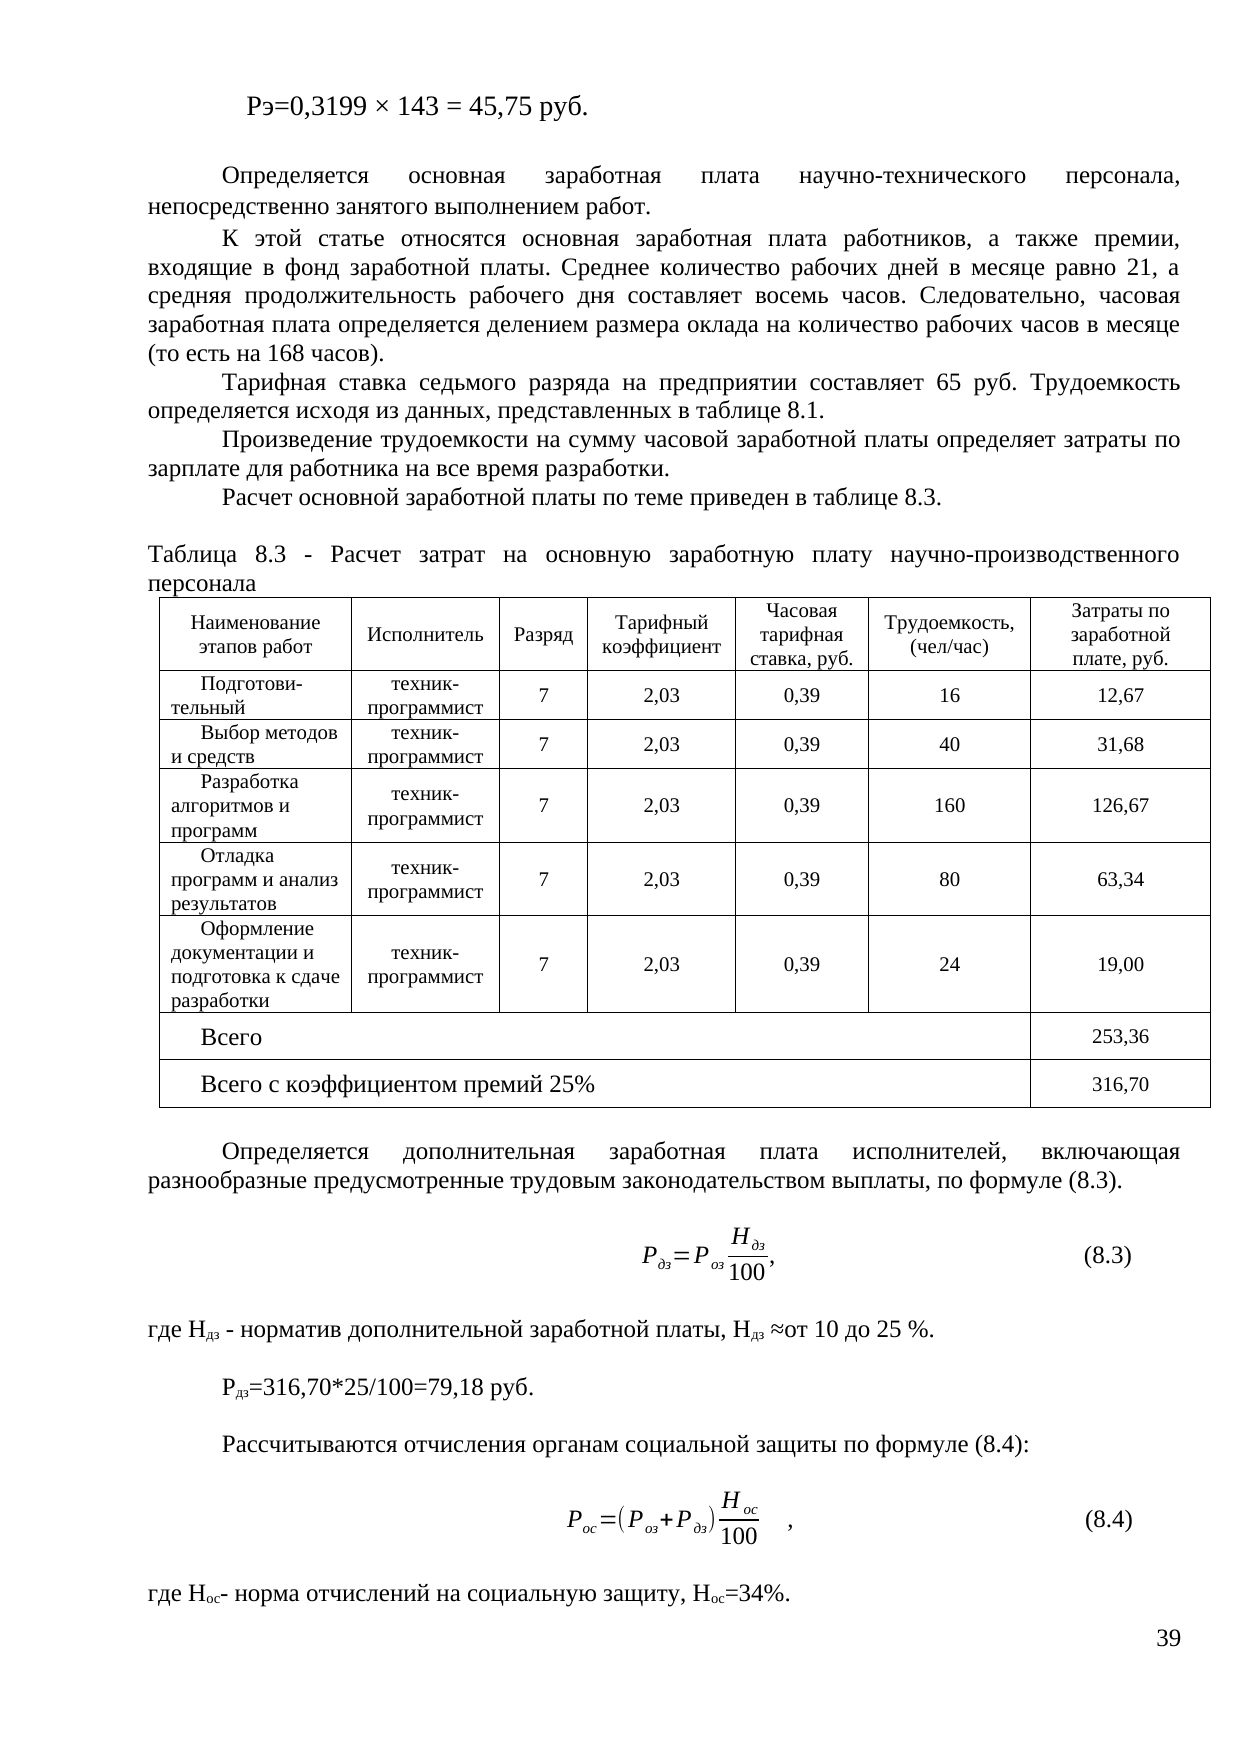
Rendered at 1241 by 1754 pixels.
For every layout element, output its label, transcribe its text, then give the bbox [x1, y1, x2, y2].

table_cell 160 [869, 769, 1030, 842]
table_cell 7 [500, 843, 587, 915]
text К этой статье относятся основная заработная плата работников, а также премии, входящие в фонд заработной платы. Среднее количество рабочих дней в месяце равно 21, а средняя продолжительность рабочего дня составляет восемь часов. Следовательно, часовая заработная плата определяется делением размера оклада на количество рабочих часов в месяце (то есть на 168 часов). [148, 223, 1181, 367]
table_cell Оформление документации и подготовка к сдаче разработки [160, 916, 351, 1012]
table_cell 2,03 [588, 769, 735, 842]
table_cell Подготови-тельный [160, 671, 351, 719]
table_cell техник- программист [352, 916, 499, 1012]
table_cell Выбор методов и средств [160, 720, 351, 768]
text Рдз=316,70*25/100=79,18 руб. [148, 1372, 1181, 1400]
text Рэ=0,3199 × 143 = 45,75 руб. [148, 89, 1181, 121]
table_cell 126,67 [1031, 769, 1210, 842]
text Расчет основной заработной платы по теме приведен в таблице 8.3. [148, 482, 1181, 511]
table_cell 0,39 [736, 843, 868, 915]
table_cell 40 [869, 720, 1030, 768]
table_cell 7 [500, 769, 587, 842]
text Определяется основная заработная плата научно-технического персонала, непосредственно занятого выполнением работ. [148, 160, 1181, 220]
table_cell 19,00 [1031, 916, 1210, 1012]
text Рассчитываются отчисления органам социальной защиты по формуле (8.4): [148, 1429, 1181, 1458]
table_cell 2,03 [588, 720, 735, 768]
table_cell 12,67 [1031, 671, 1210, 719]
text Таблица 8.3 - Расчет затрат на основную заработную плату научно-производственного персонала [148, 539, 1181, 597]
table_cell 24 [869, 916, 1030, 1012]
table_cell 31,68 [1031, 720, 1210, 768]
table_cell 2,03 [588, 843, 735, 915]
text где Нос- норма отчислений на социальную защиту, Нос=34%. [148, 1578, 1181, 1607]
text Тарифная ставка седьмого разряда на предприятии составляет 65 руб. Трудоемкость определяется исходя из данных, представленных в таблице 8.1. [148, 367, 1181, 424]
table_header Разряд [500, 598, 587, 670]
table_cell 7 [500, 916, 587, 1012]
text где Ндз - норматив дополнительной заработной платы, Ндз ≈от 10 до 25 %. [148, 1314, 1181, 1343]
table_cell 80 [869, 843, 1030, 915]
table_cell 0,39 [736, 720, 868, 768]
table_cell 7 [500, 720, 587, 768]
table_header Трудоемкость, (чел/час) [869, 598, 1030, 670]
table_cell Разработка алгоритмов и программ [160, 769, 351, 842]
table_cell 16 [869, 671, 1030, 719]
table_header Часовая тарифная ставка, руб. [736, 598, 868, 670]
table_cell Всего с коэффициентом премий 25% [160, 1060, 1030, 1107]
table_header Затраты по заработной плате, руб. [1031, 598, 1210, 670]
table_cell 0,39 [736, 916, 868, 1012]
table_cell техник- программист [352, 769, 499, 842]
text Произведение трудоемкости на сумму часовой заработной платы определяет затраты по зарплате для работника на все время разработки. [148, 424, 1181, 482]
table_cell 7 [500, 671, 587, 719]
table_cell 0,39 [736, 671, 868, 719]
table_cell техник- программист [352, 843, 499, 915]
table_cell Отладка программ и анализ результатов [160, 843, 351, 915]
table_cell 316,70 [1031, 1060, 1210, 1107]
text Определяется дополнительная заработная плата исполнителей, включающая разнообразные предусмотренные трудовым законодательством выплаты, по формуле (8.3). [148, 1136, 1181, 1194]
text , (8.3) [148, 1223, 1181, 1285]
text , (8.4) [148, 1487, 1181, 1549]
table_cell 0,39 [736, 769, 868, 842]
table_cell 63,34 [1031, 843, 1210, 915]
table_cell 253,36 [1031, 1013, 1210, 1059]
table_header Тарифный коэффициент [588, 598, 735, 670]
table_cell техник- программист [352, 720, 499, 768]
table_cell Всего [160, 1013, 1030, 1059]
table_cell 2,03 [588, 916, 735, 1012]
table_cell 2,03 [588, 671, 735, 719]
table_header Исполнитель [352, 598, 499, 670]
table_cell техник-программист [352, 671, 499, 719]
table_header Наименование этапов работ [160, 598, 351, 670]
